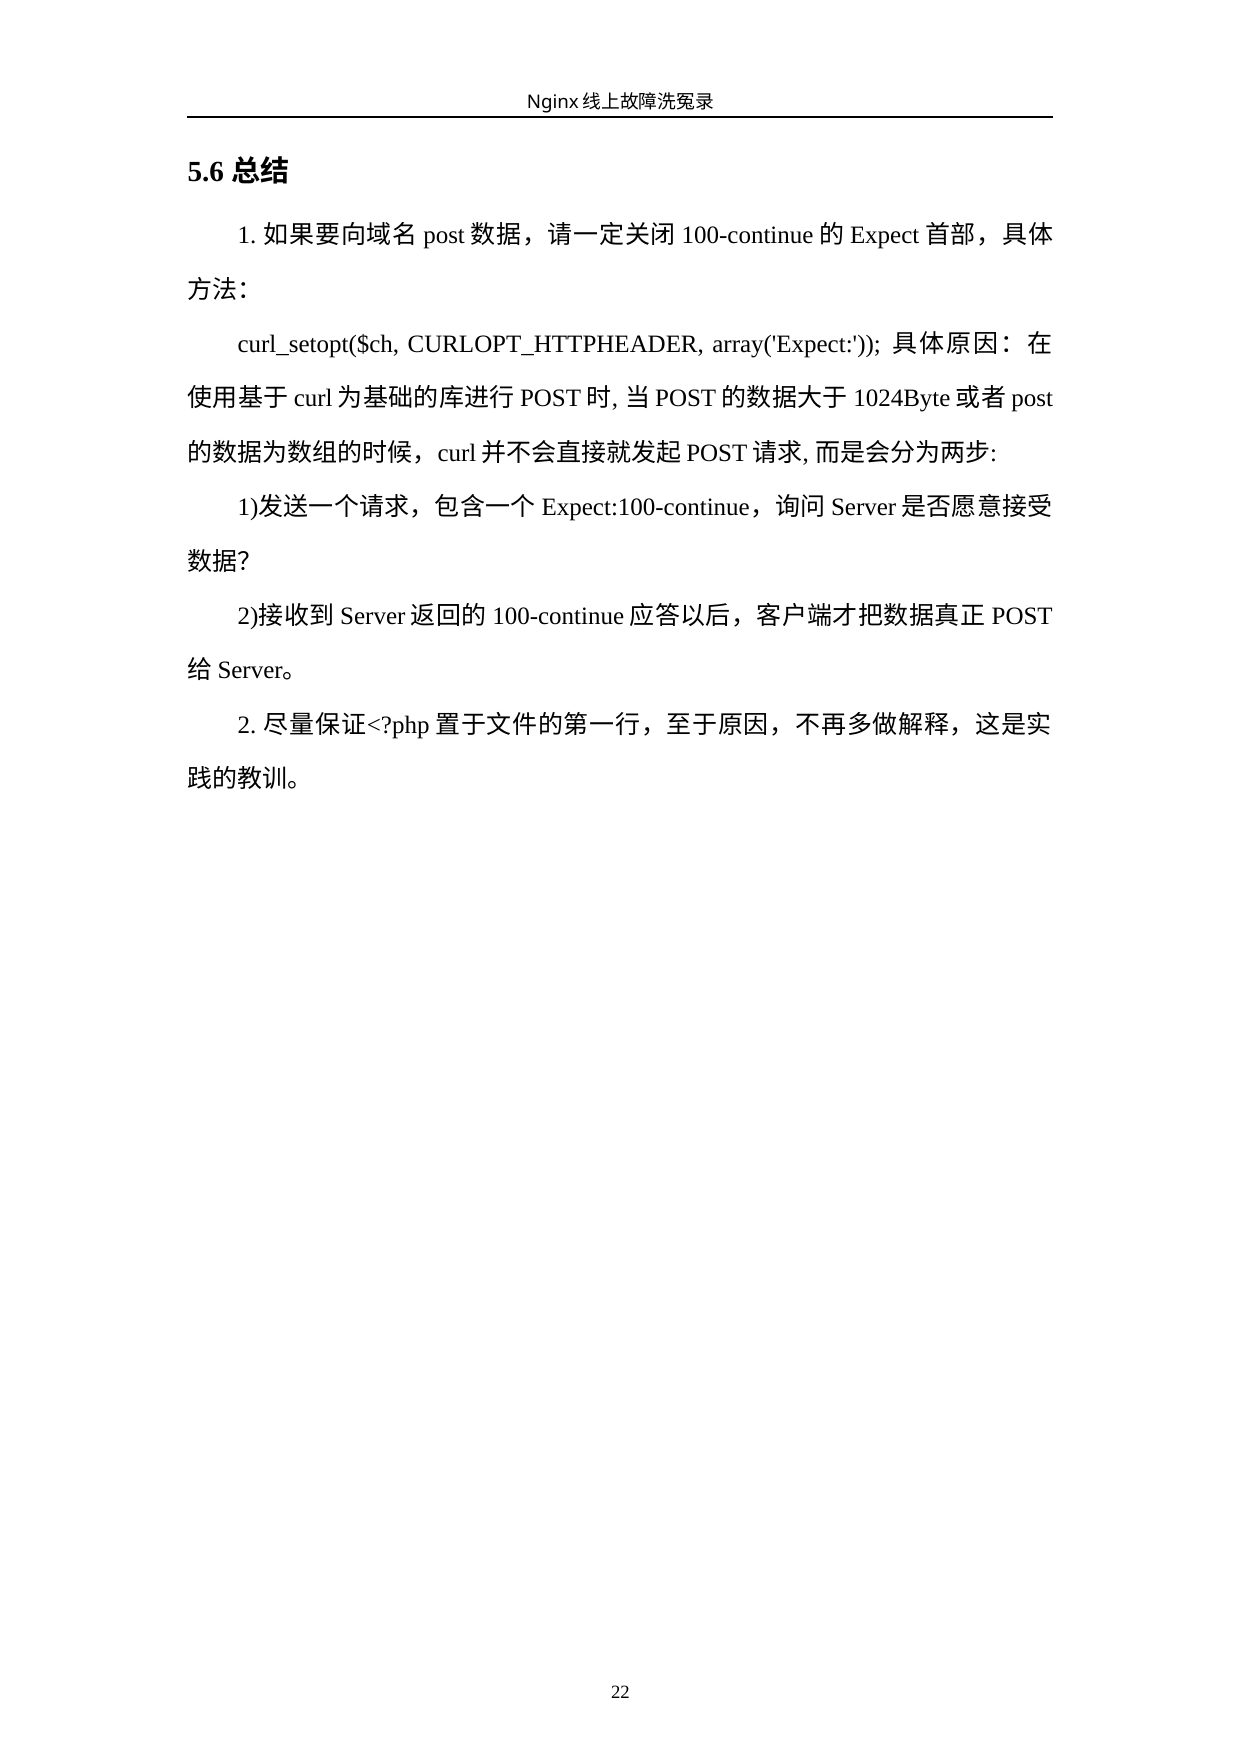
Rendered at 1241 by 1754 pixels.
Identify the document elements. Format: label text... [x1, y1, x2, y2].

subtitle 总结 [187, 150, 1053, 190]
text 2)接收到Server返回的100-continue应答以后，客户端才把数据真正POST给Server。 [187, 595, 1053, 686]
text 2. 尽量保证<?php置于文件的第一行，至于原因，不再多做解释，这是实践的教训。 [187, 704, 1053, 795]
text 1. 如果要向域名post数据，请一定关闭100-continue的Expect首部，具体方法： [187, 215, 1053, 305]
text curl_setopt($ch, CURLOPT_HTTPHEADER, array('Expect:')); 具体原因：在使用基于curl为基础的库进行POST时, 当POST的数据大于1024Byte或者post的数据为数组的时候，curl并不会直接就发起POST请求, 而是会分为两步: [187, 323, 1053, 468]
text 1)发送一个请求，包含一个Expect:100-continue，询问Server是否愿意接受数据？ [187, 487, 1053, 577]
